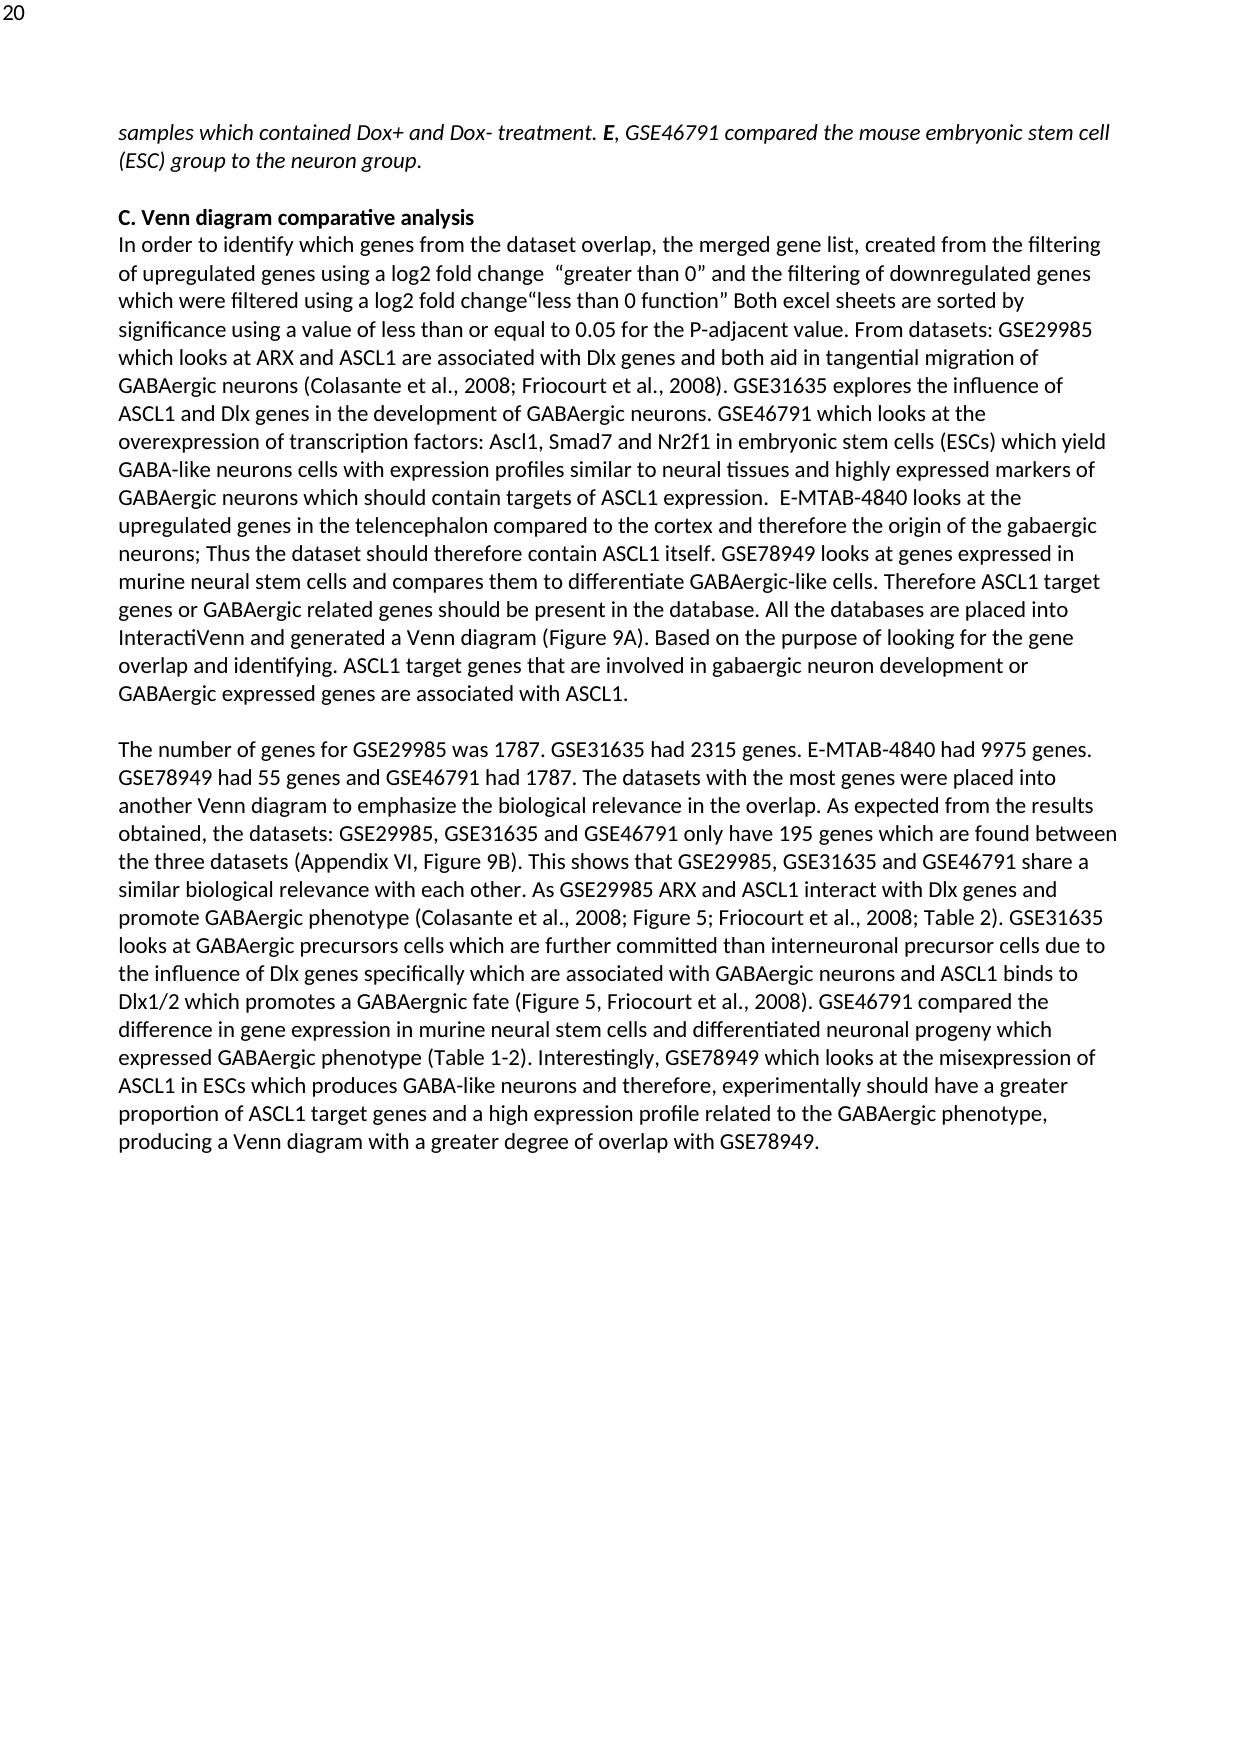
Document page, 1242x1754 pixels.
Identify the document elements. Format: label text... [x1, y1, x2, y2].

text samples which contained Dox+ and Dox- treatment. E, GSE46791 compared the mouse embryonic stem cell (ESC) group to the neuron group. [118, 118, 1138, 174]
text In order to identify which genes from the dataset overlap, the merged gene list, created from the filtering of upregulated genes using a log2 fold change “greater than 0” and the filtering of downregulated genes which were filtered using a log2 fold change“less than 0 function” Both excel sheets are sorted by significance using a value of less than or equal to 0.05 for the P-adjacent value. From datasets: GSE29985 which looks at ARX and ASCL1 are associated with Dlx genes and both aid in tangential migration of GABAergic neurons (Colasante et al., 2008; Friocourt et al., 2008). GSE31635 explores the influence of ASCL1 and Dlx genes in the development of GABAergic neurons. GSE46791 which looks at the overexpression of transcription factors: Ascl1, Smad7 and Nr2f1 in embryonic stem cells (ESCs) which yield GABA-like neurons cells with expression profiles similar to neural tissues and highly expressed markers of GABAergic neurons which should contain targets of ASCL1 expression. E-MTAB-4840 looks at the upregulated genes in the telencephalon compared to the cortex and therefore the origin of the gabaergic neurons; Thus the dataset should therefore contain ASCL1 itself. GSE78949 looks at genes expressed in murine neural stem cells and compares them to differentiate GABAergic-like cells. Therefore ASCL1 target genes or GABAergic related genes should be present in the database. All the databases are placed into InteractiVenn and generated a Venn diagram (Figure 9A). Based on the purpose of looking for the gene overlap and identifying. ASCL1 target genes that are involved in gabaergic neuron development or GABAergic expressed genes are associated with ASCL1. [118, 231, 1119, 707]
text The number of genes for GSE29985 was 1787. GSE31635 had 2315 genes. E-MTAB-4840 had 9975 genes. GSE78949 had 55 genes and GSE46791 had 1787. The datasets with the most genes were placed into another Venn diagram to emphasize the biological relevance in the overlap. As expected from the results obtained, the datasets: GSE29985, GSE31635 and GSE46791 only have 195 genes which are found between the three datasets (Appendix VI, Figure 9B). This shows that GSE29985, GSE31635 and GSE46791 share a similar biological relevance with each other. As GSE29985 ARX and ASCL1 interact with Dlx genes and promote GABAergic phenotype (Colasante et al., 2008; Figure 5; Friocourt et al., 2008; Table 2). GSE31635 looks at GABAergic precursors cells which are further committed than interneuronal precursor cells due to the influence of Dlx genes specifically which are associated with GABAergic neurons and ASCL1 binds to Dlx1/2 which promotes a GABAergnic fate (Figure 5, Friocourt et al., 2008). GSE46791 compared the difference in gene expression in murine neural stem cells and differentiated neuronal progeny which expressed GABAergic phenotype (Table 1-2). Interestingly, GSE78949 which looks at the misexpression of ASCL1 in ESCs which produces GABA-like neurons and therefore, experimentally should have a greater proportion of ASCL1 target genes and a high expression profile related to the GABAergic phenotype, producing a Venn diagram with a greater degree of overlap with GSE78949. [118, 735, 1121, 1155]
subtitle Venn diagram comparative analysis [118, 203, 1138, 231]
